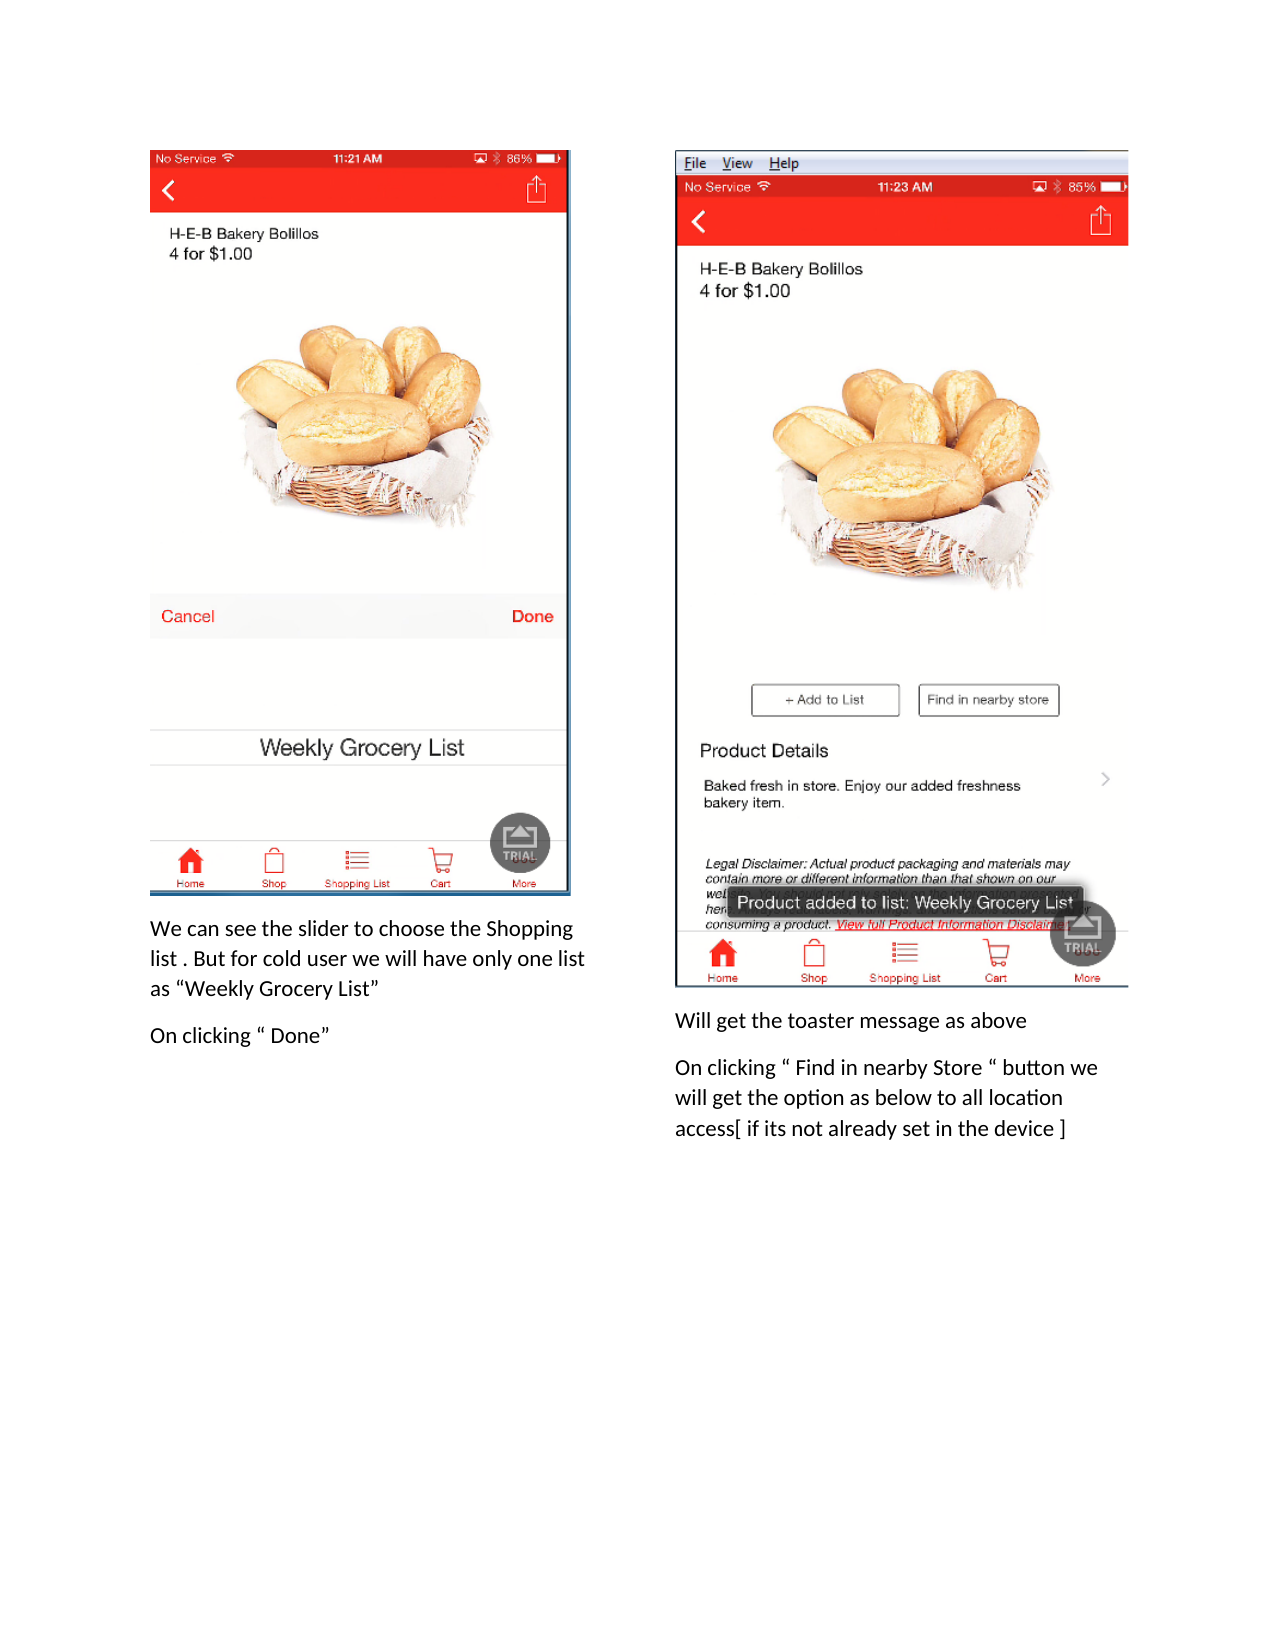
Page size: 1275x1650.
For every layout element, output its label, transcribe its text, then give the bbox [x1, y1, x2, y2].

picture [675, 150, 1129, 988]
picture [150, 150, 571, 896]
text Will get the toaster message as above [675, 1006, 1125, 1034]
text On clicking “ Done” [150, 1021, 600, 1049]
text We can see the slider to choose the Shopping list . But for cold user we will have only one list as “Weekly Grocery List” [150, 914, 600, 1002]
text On clicking “ Find in nearby Store “ button we will get the option as below to all location access[ if its not already set in the device ] [675, 1053, 1125, 1142]
